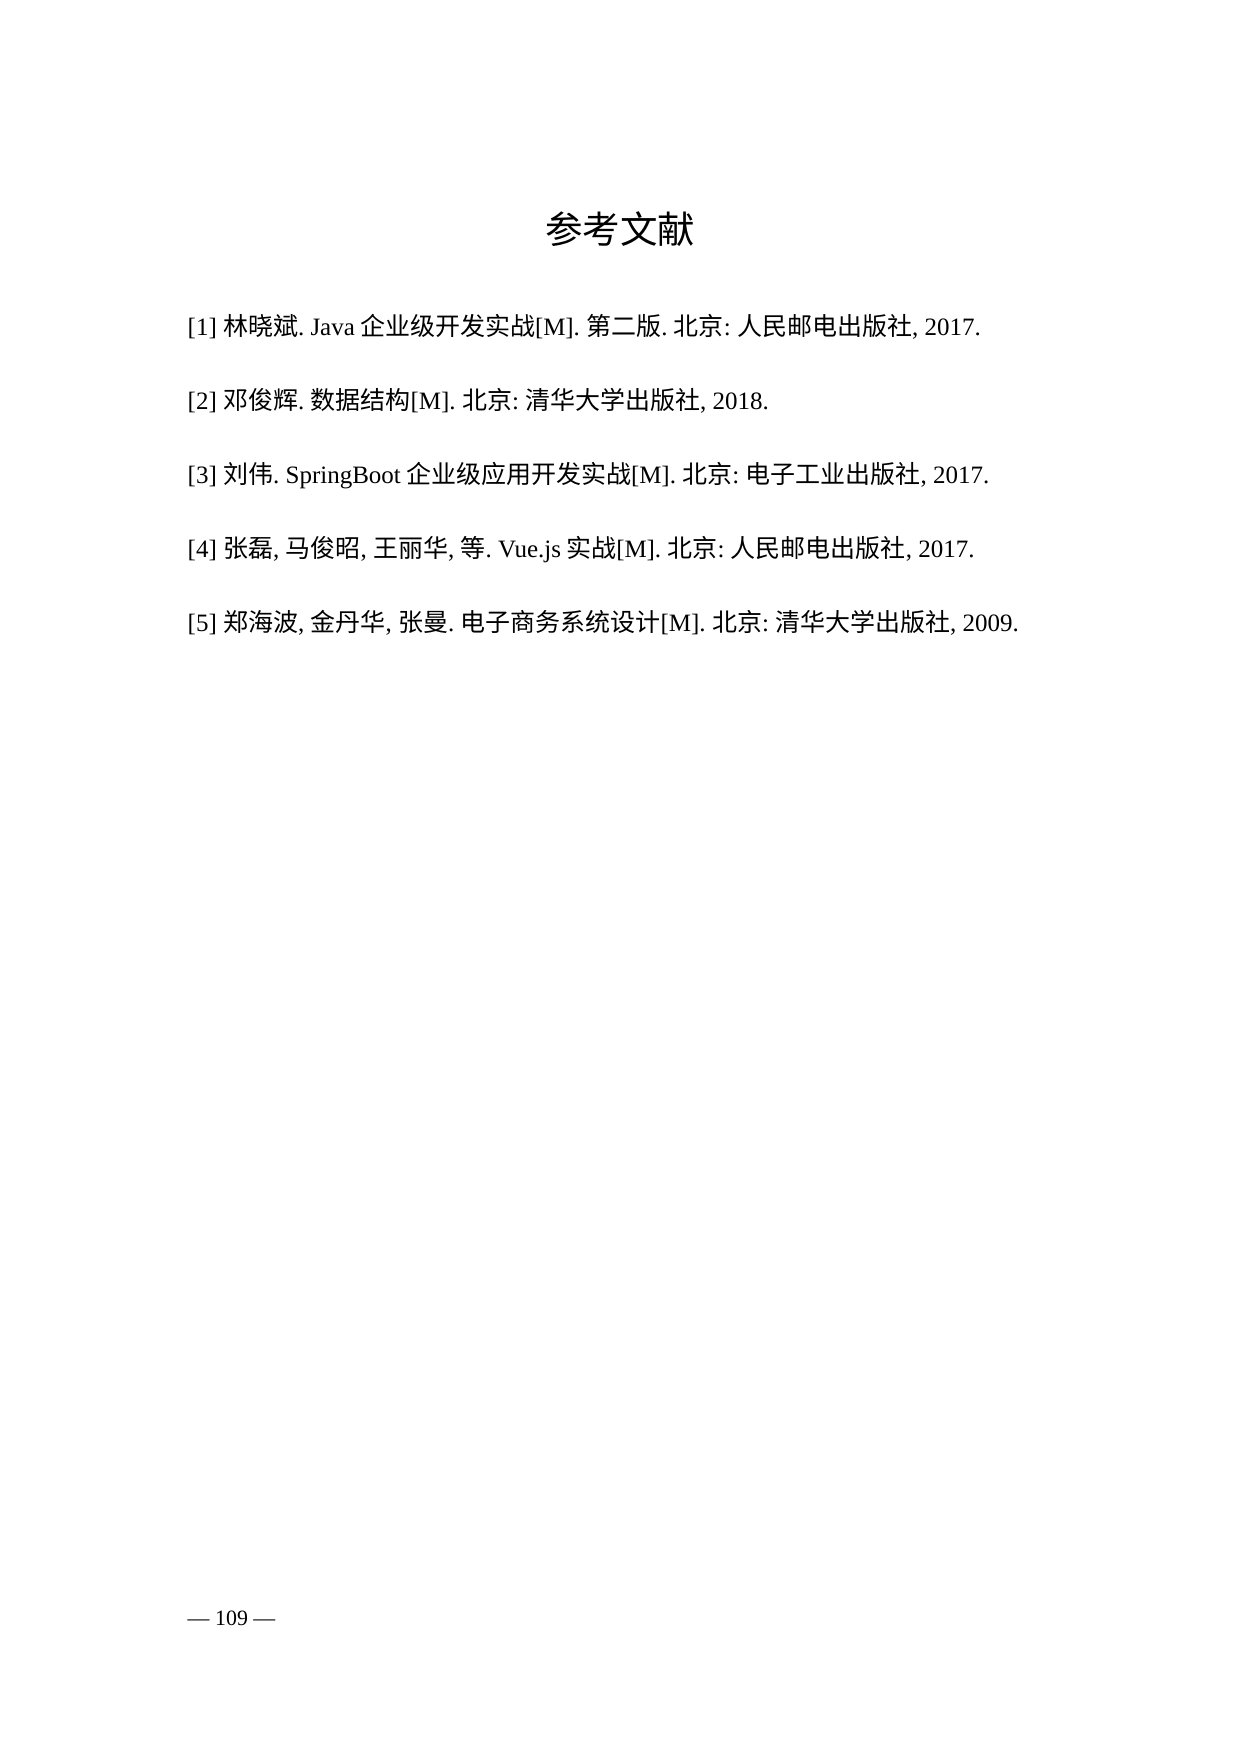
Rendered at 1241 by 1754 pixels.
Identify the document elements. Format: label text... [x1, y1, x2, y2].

list 刘伟. SpringBoot企业级应用开发实战[M]. 北京: 电子工业出版社, 2017. [187, 440, 1053, 505]
list 邓俊辉. 数据结构[M]. 北京: 清华大学出版社, 2018. [187, 366, 1053, 431]
subtitle 参考文献 [187, 194, 1053, 259]
list 张磊, 马俊昭, 王丽华, 等. Vue.js实战[M]. 北京: 人民邮电出版社, 2017. [187, 514, 1053, 579]
list 郑海波, 金丹华, 张曼. 电子商务系统设计[M]. 北京: 清华大学出版社, 2009. [187, 588, 1053, 653]
list 林晓斌. Java企业级开发实战[M]. 第二版. 北京: 人民邮电出版社, 2017. [187, 292, 1053, 357]
